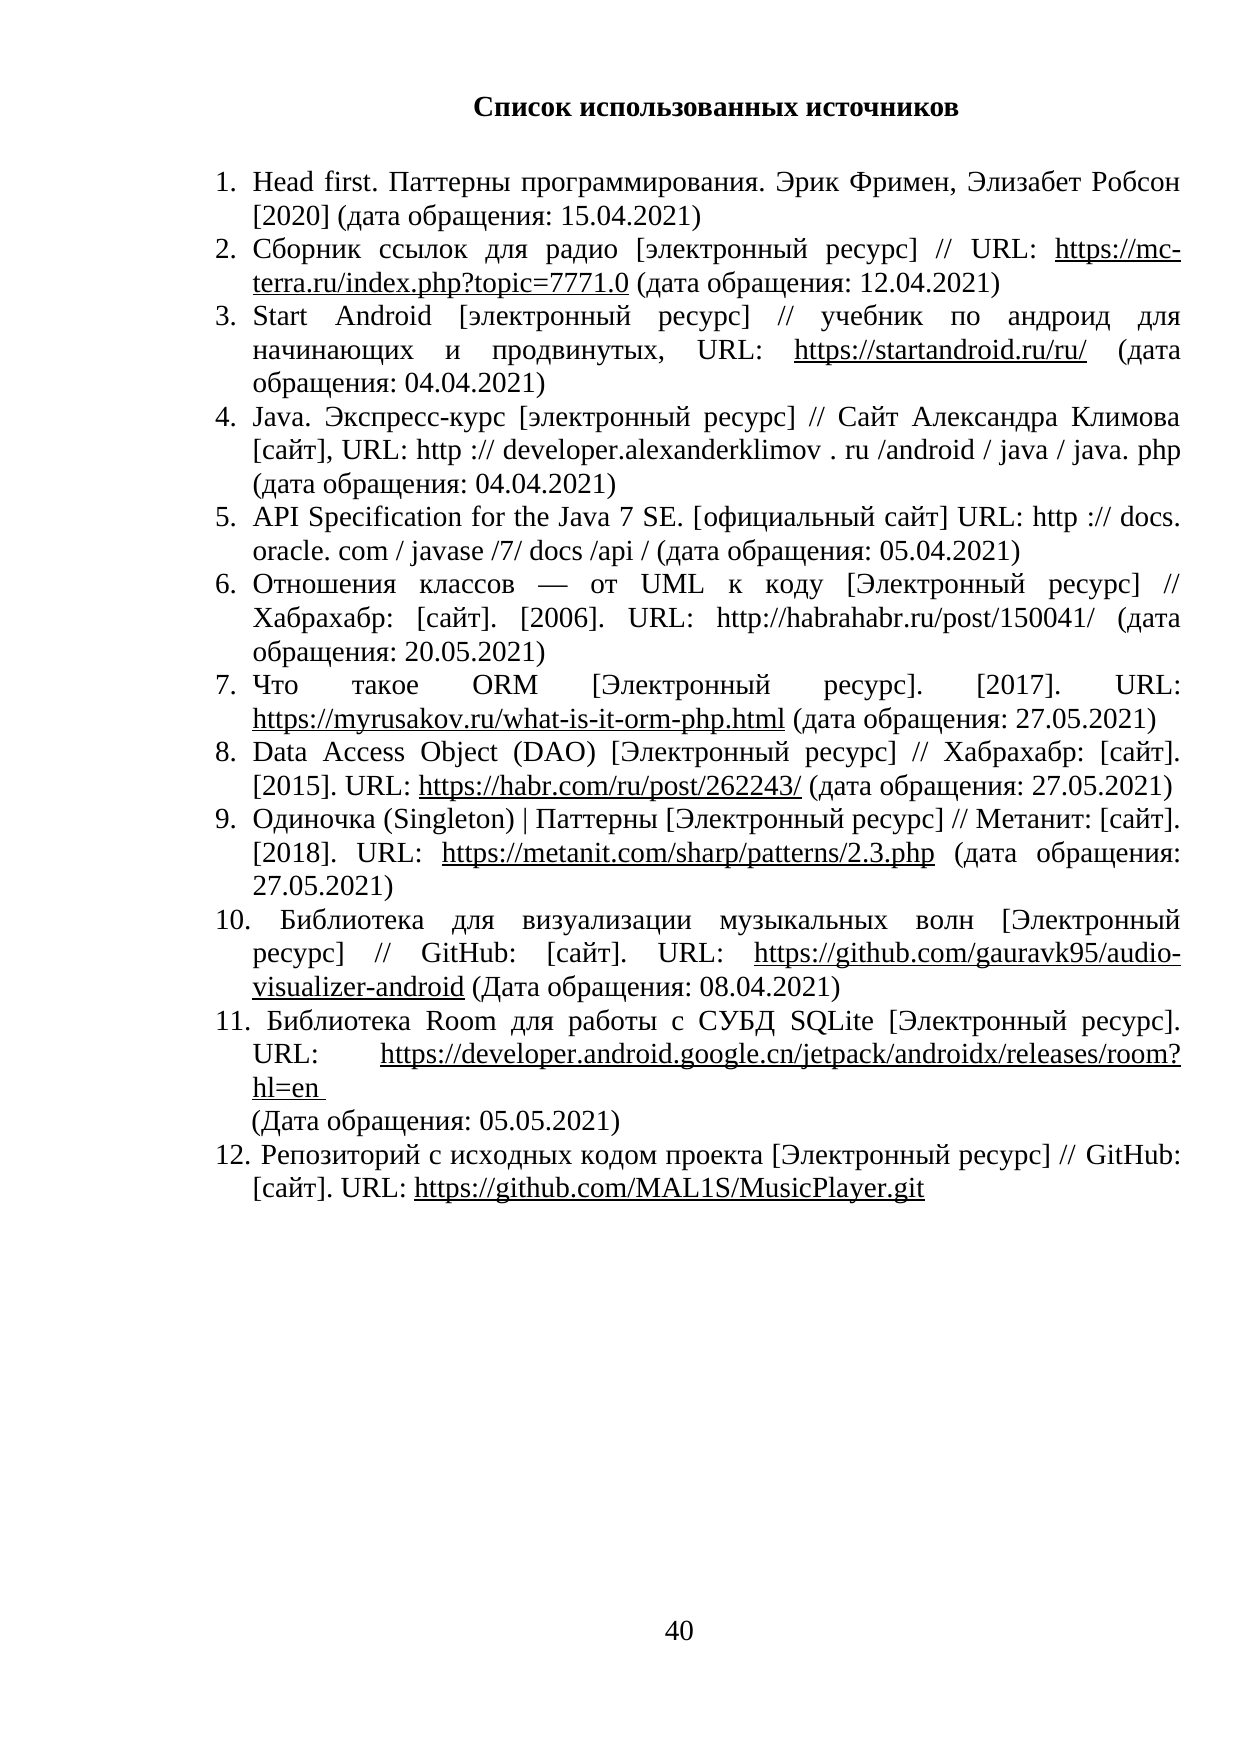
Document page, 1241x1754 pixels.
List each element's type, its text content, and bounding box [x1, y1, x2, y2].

list Отношения классов — от UML к коду [Электронный ресурс] // Хабрахабр: [сайт]. [2006]. URL: http://habrahabr.ru/post/150041/ (дата обращения: 20.05.2021) [215, 567, 1181, 667]
text (Дата обращения: 05.05.2021) [215, 1103, 1181, 1137]
list Библиотека Room для работы с СУБД SQLite [Электронный ресурс]. URL: https://developer.android.google.cn/jetpack/androidx/releases/room?hl=en [215, 1003, 1181, 1103]
list API Specification for the Java 7 SE. [официальный сайт] URL: http :// docs. oracle. com / javase /7/ docs /api / (дата обращения: 05.04.2021) [215, 499, 1181, 567]
text Список использованных источников [177, 89, 1181, 122]
list Head first. Паттерны программирования. Эрик Фримен, Элизабет Робсон [2020] (дата обращения: 15.04.2021) [215, 164, 1181, 231]
list Data Access Object (DAO) [Электронный ресурс] // Хабрахабр: [сайт]. [2015]. URL: https://habr.com/ru/post/262243/ (дата обращения: 27.05.2021) [215, 734, 1181, 801]
list Что такое ORM [Электронный ресурс]. [2017]. URL: https://myrusakov.ru/what-is-it-orm-php.html (дата обращения: 27.05.2021) [215, 667, 1181, 734]
list Java. Экспресс-курс [электронный ресурс] // Сайт Александра Климова [сайт], URL: http :// developer.alexanderklimov . ru /android / java / java. php (дата обращения: 04.04.2021) [215, 399, 1181, 499]
list Сборник ссылок для радио [электронный ресурс] // URL: https://mc-terra.ru/index.php?topic=7771.0 (дата обращения: 12.04.2021) [215, 231, 1181, 298]
list Одиночка (Singleton) | Паттерны [Электронный ресурс] // Метанит: [сайт]. [2018]. URL: https://metanit.com/sharp/patterns/2.3.php (дата обращения: 27.05.2021) [215, 801, 1181, 902]
list Start Android [электронный ресурс] // учебник по андроид для начинающих и продвинутых, URL: https://startandroid.ru/ru/ (дата обращения: 04.04.2021) [215, 298, 1181, 399]
list Библиотека для визуализации музыкальных волн [Электронный ресурс] // GitHub: [сайт]. URL: https://github.com/gauravk95/audio-visualizer-android (Дата обращения: 08.04.2021) [215, 902, 1181, 1003]
list Репозиторий с исходных кодом проекта [Электронный ресурс] // GitHub: [сайт]. URL: https://github.com/MAL1S/MusicPlayer.git [215, 1137, 1181, 1204]
